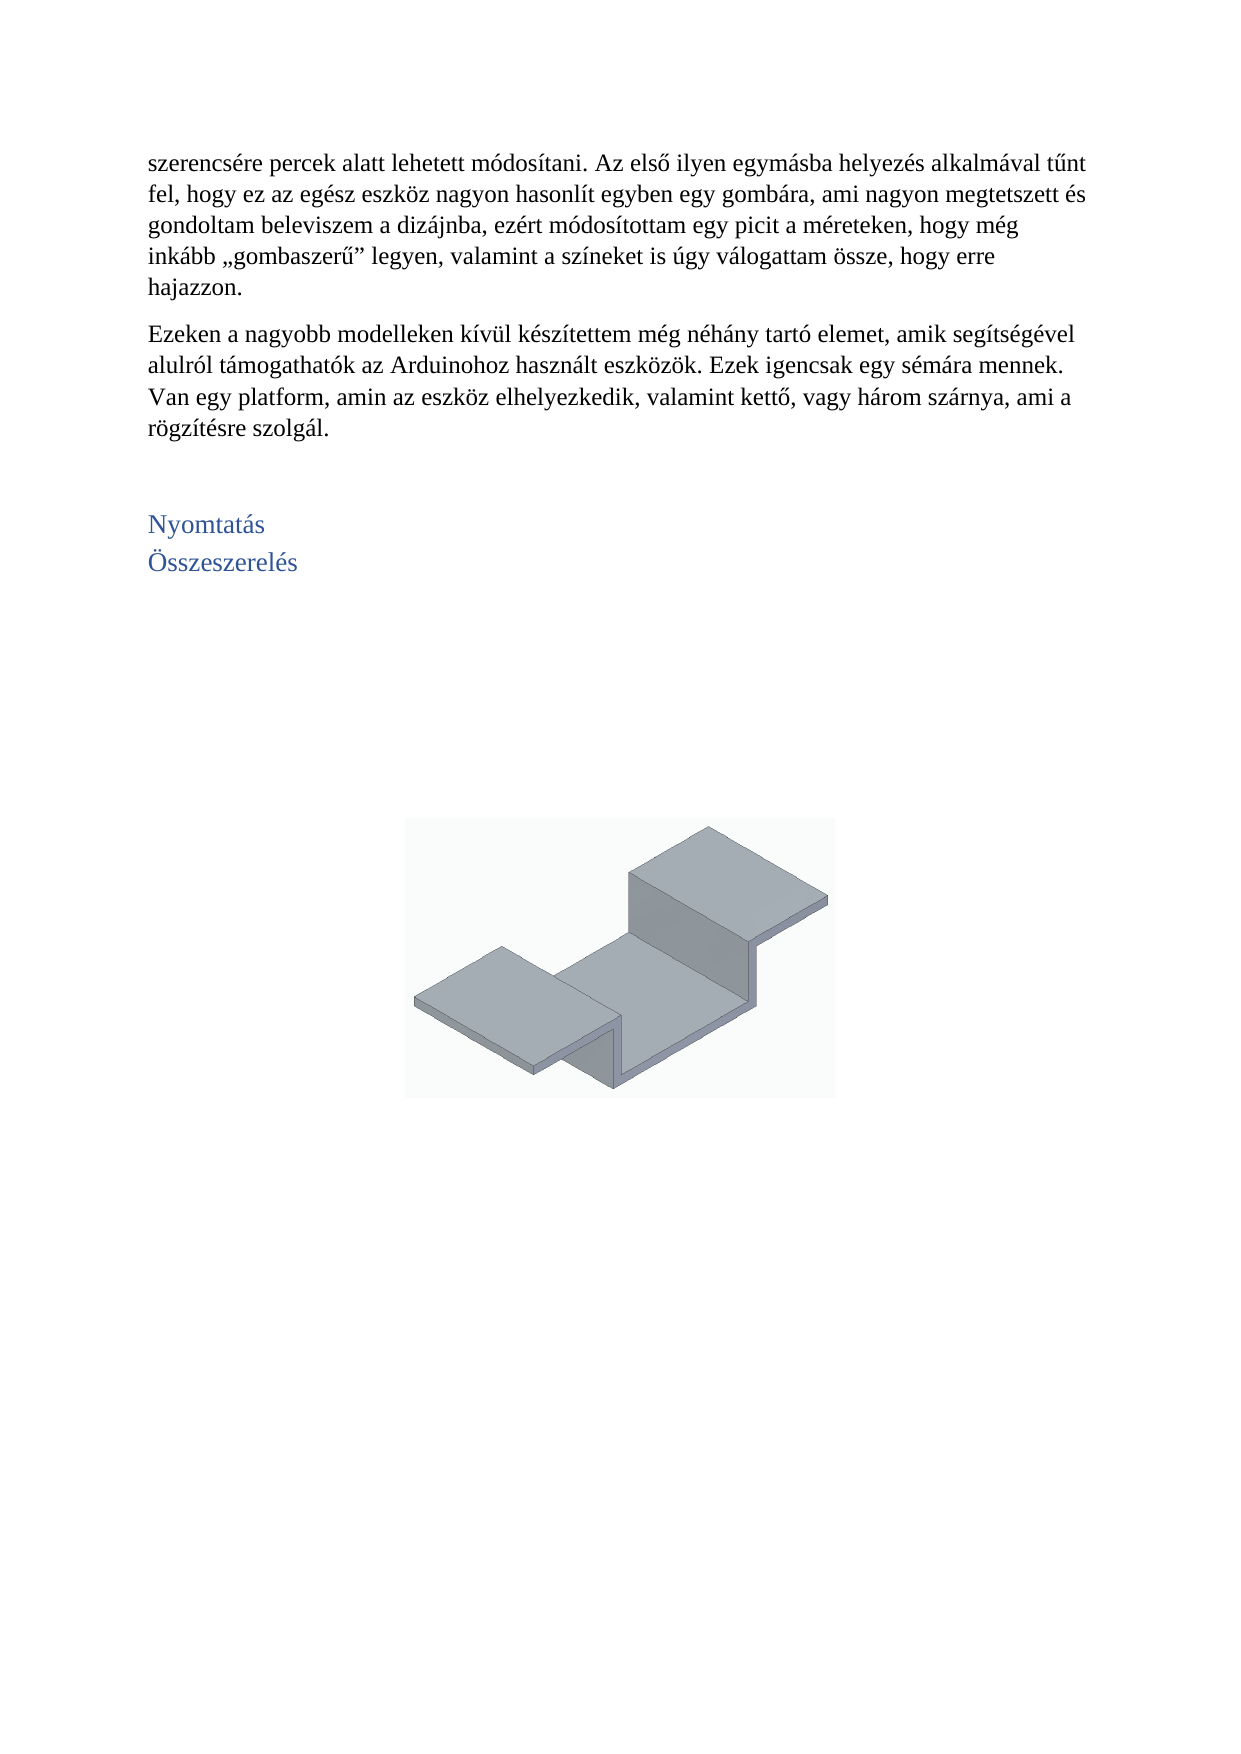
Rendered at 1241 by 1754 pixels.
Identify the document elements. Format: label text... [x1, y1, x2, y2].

text Ezeken a nagyobb modelleken kívül készítettem még néhány tartó elemet, amik segítségével alulról támogathatók az Arduinohoz használt eszközök. Ezek igencsak egy sémára mennek. Van egy platform, amin az eszköz elhelyezkedik, valamint kettő, vagy három szárnya, ami a rögzítésre szolgál. [148, 319, 1093, 441]
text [148, 148, 1093, 301]
text Nyomtatás [148, 508, 1093, 539]
text Összeszerelés [148, 546, 1093, 577]
picture [405, 818, 836, 1098]
